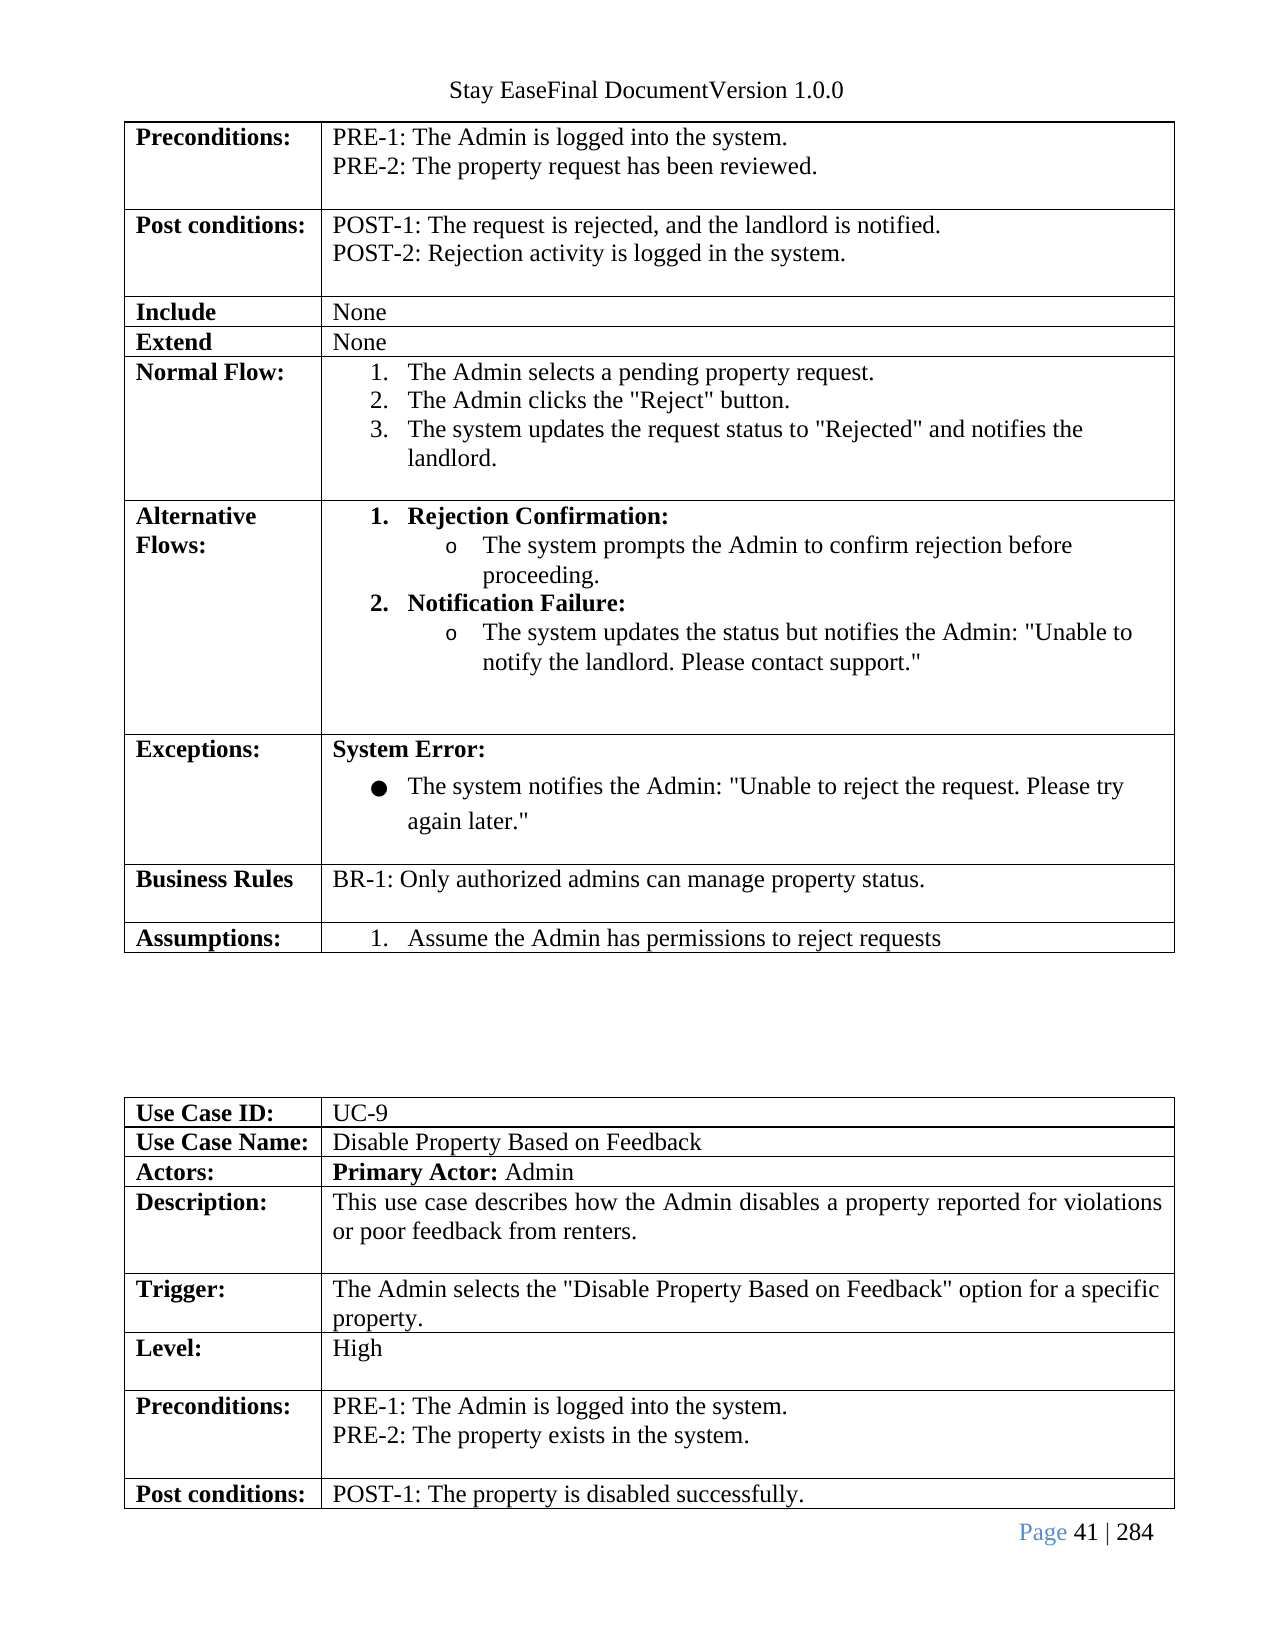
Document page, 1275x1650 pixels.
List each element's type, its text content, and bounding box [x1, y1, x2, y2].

table_cell This use case describes how the Admin disables a property reported for violations or poor feedback from renters. [322, 1187, 1174, 1273]
table_cell Business Rules [125, 865, 321, 922]
table_cell Post conditions: [125, 1479, 321, 1507]
table_cell Extend [125, 327, 321, 356]
table_cell None [322, 297, 1174, 326]
table_cell The Admin selects the "Disable Property Based on Feedback" option for a specific property. [322, 1274, 1174, 1332]
table_cell PRE-1: The Admin is logged into the system. PRE-2: The property request has been reviewed. [322, 123, 1174, 209]
table_cell Preconditions: [125, 123, 321, 209]
table_cell BR-1: Only authorized admins can manage property status. [322, 865, 1174, 922]
table_cell System Error: The system notifies the Admin: "Unable to reject the request. Please try again later." [322, 735, 1174, 863]
table_cell PRE-1: The Admin is logged into the system. PRE-2: The property exists in the system. [322, 1391, 1174, 1478]
table_cell Rejection Confirmation: The system prompts the Admin to confirm rejection before proceeding. Notification Failure: The system updates the status but notifies the Admin: "Unable to notify the landlord. Please contact support." [322, 501, 1174, 733]
table_cell Include [125, 297, 321, 326]
table_cell Post conditions: [125, 210, 321, 296]
table_cell None [322, 327, 1174, 356]
table_cell Level: [125, 1333, 321, 1390]
table_cell The Admin selects a pending property request. The Admin clicks the "Reject" button. The system updates the request status to "Rejected" and notifies the landlord. [322, 357, 1174, 500]
table_cell High [322, 1333, 1174, 1390]
table_cell Use Case Name: [125, 1128, 321, 1156]
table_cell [322, 1479, 1174, 1507]
table_cell Disable Property Based on Feedback [322, 1128, 1174, 1156]
table_cell Preconditions: [125, 1391, 321, 1478]
table_cell Primary Actor: Admin [322, 1157, 1174, 1186]
table_cell Normal Flow: [125, 357, 321, 500]
table_cell Assumptions: [125, 923, 321, 952]
table_cell Alternative Flows: [125, 501, 321, 733]
table_header UC-9 [322, 1098, 1174, 1126]
table_cell Description: [125, 1187, 321, 1273]
table_cell Trigger: [125, 1274, 321, 1332]
table_cell Exceptions: [125, 735, 321, 863]
table_cell Assume the Admin has permissions to reject requests [322, 923, 1174, 952]
table_cell POST-1: The request is rejected, and the landlord is notified. POST-2: Rejection activity is logged in the system. [322, 210, 1174, 296]
table_header Use Case ID: [125, 1098, 321, 1126]
table_cell Actors: [125, 1157, 321, 1186]
